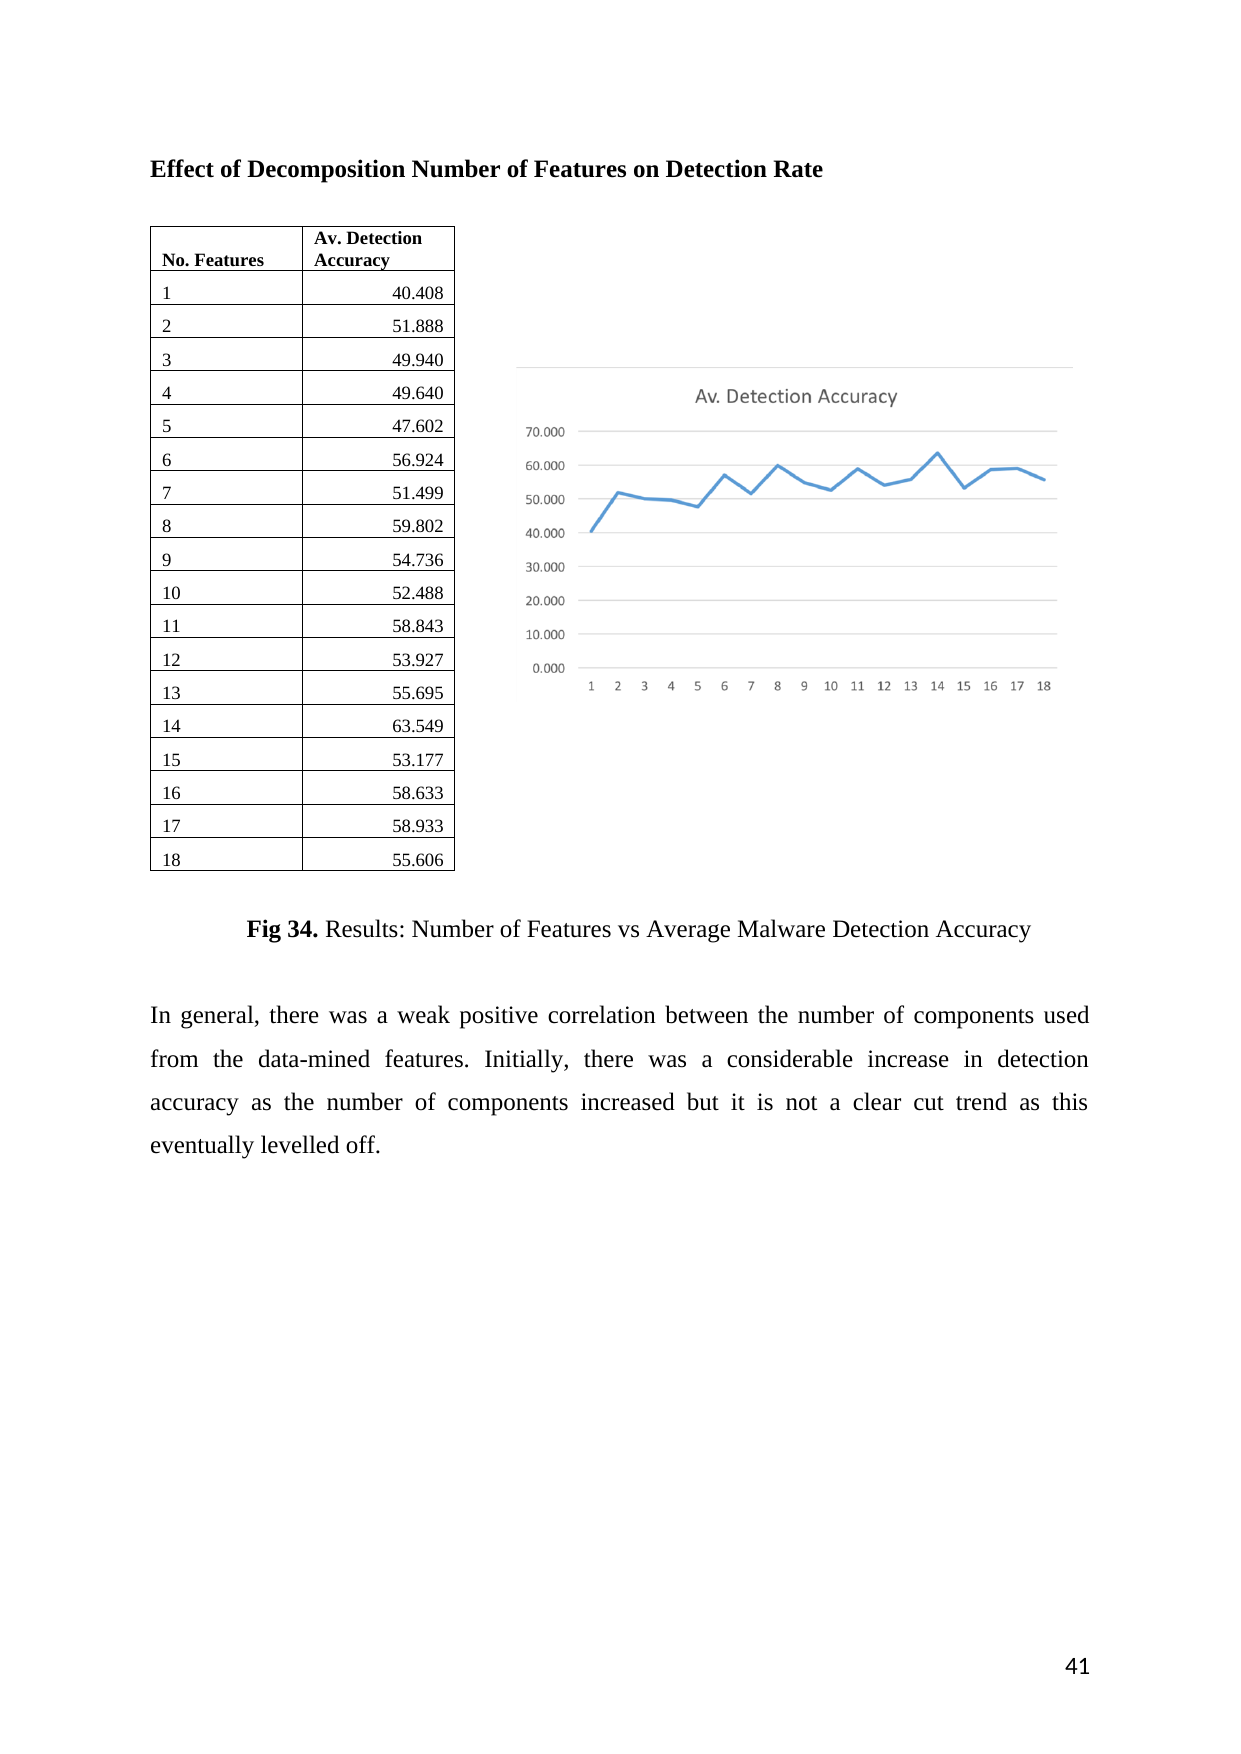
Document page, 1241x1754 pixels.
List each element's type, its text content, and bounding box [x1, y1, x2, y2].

text In general, there was a weak positive correlation between the number of components used from the data-mined features. Initially, there was a considerable increase in detection accuracy as the number of components increased but it is not a clear cut trend as this eventually levelled off. [150, 1001, 1090, 1159]
table_cell 53.927 [303, 638, 454, 670]
table_cell 52.488 [303, 571, 454, 603]
subtitle Effect of Decomposition Number of Features on Detection Rate [150, 154, 1090, 183]
table_cell 58.843 [303, 605, 454, 637]
table_cell 56.924 [303, 438, 454, 470]
table_cell 58.933 [303, 805, 454, 837]
table_cell 18 [151, 838, 302, 870]
table_cell 1 [151, 271, 302, 303]
table_cell 54.736 [303, 538, 454, 570]
table_cell 17 [151, 805, 302, 837]
table_header No. Features [151, 227, 302, 270]
table_cell 55.606 [303, 838, 454, 870]
table_cell 10 [151, 571, 302, 603]
table_cell 11 [151, 605, 302, 637]
text Fig 34. Results: Number of Features vs Average Malware Detection Accuracy [187, 914, 1090, 943]
table_cell 15 [151, 738, 302, 770]
table_cell 51.888 [303, 305, 454, 337]
table_cell 16 [151, 771, 302, 803]
table_cell 8 [151, 505, 302, 537]
table_cell 5 [151, 405, 302, 437]
table_cell 4 [151, 371, 302, 403]
table_cell 58.633 [303, 771, 454, 803]
table_cell 49.640 [303, 371, 454, 403]
table_cell 59.802 [303, 505, 454, 537]
table_cell 55.695 [303, 671, 454, 703]
table_header Av. Detection Accuracy [303, 227, 454, 270]
table_cell 14 [151, 705, 302, 737]
table_cell 9 [151, 538, 302, 570]
table_cell 12 [151, 638, 302, 670]
table_cell 63.549 [303, 705, 454, 737]
table_cell 47.602 [303, 405, 454, 437]
picture [514, 367, 1073, 701]
table_cell 6 [151, 438, 302, 470]
table_cell 7 [151, 471, 302, 503]
table_cell 3 [151, 338, 302, 370]
table_cell 13 [151, 671, 302, 703]
table_cell 40.408 [303, 271, 454, 303]
table_cell 51.499 [303, 471, 454, 503]
table_cell 2 [151, 305, 302, 337]
table_cell 53.177 [303, 738, 454, 770]
table_cell 49.940 [303, 338, 454, 370]
